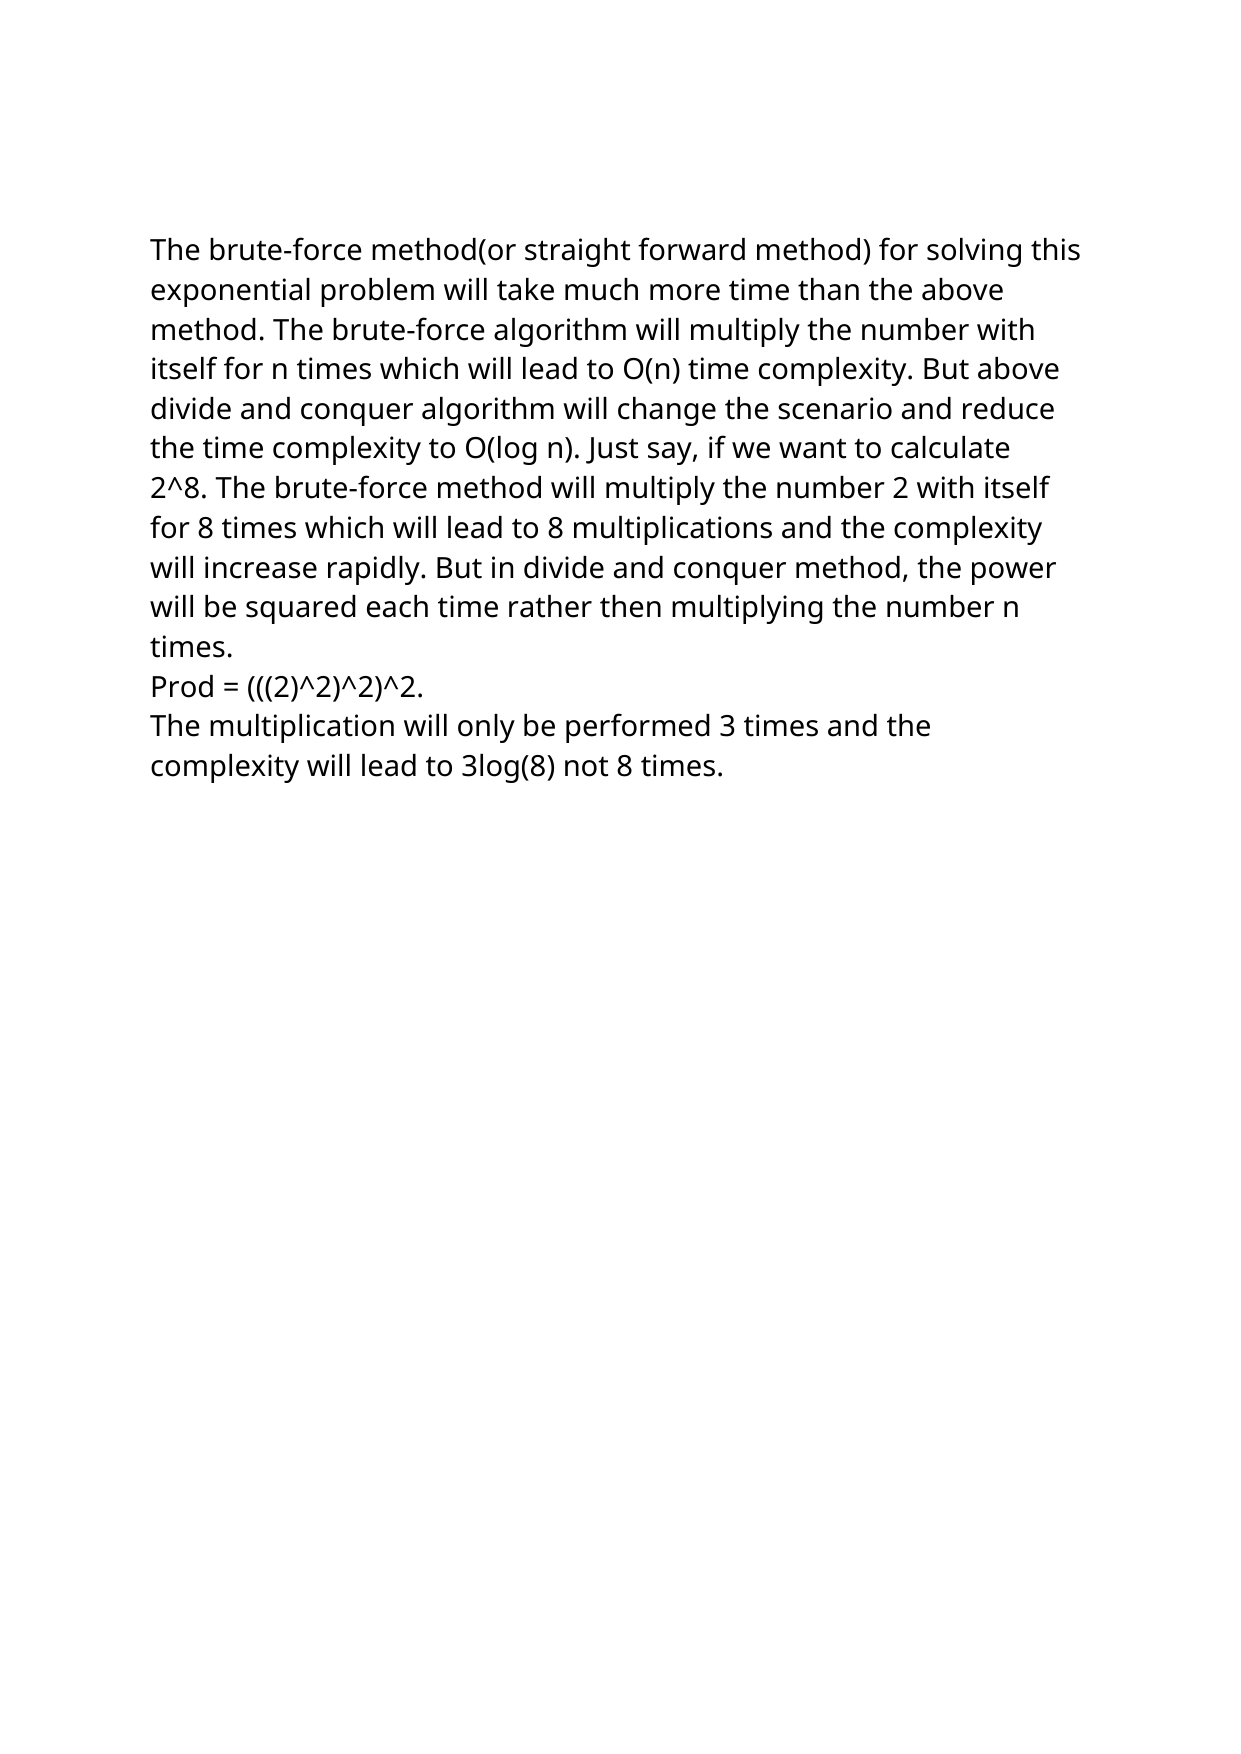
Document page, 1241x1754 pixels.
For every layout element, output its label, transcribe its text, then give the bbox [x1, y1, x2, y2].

text The brute-force method(or straight forward method) for solving this [150, 229, 1090, 269]
text for 8 times which will lead to 8 multiplications and the complexity [150, 507, 1090, 547]
text times. [150, 626, 1090, 666]
text complexity will lead to 3log(8) not 8 times. [150, 745, 1090, 785]
text The multiplication will only be performed 3 times and the [150, 706, 1090, 745]
text divide and conquer algorithm will change the scenario and reduce [150, 388, 1090, 428]
text Prod = (((2)^2)^2)^2. [150, 666, 1090, 706]
text the time complexity to O(log n). Just say, if we want to calculate [150, 428, 1090, 467]
text method. The brute-force algorithm will multiply the number with [150, 309, 1090, 348]
text exponential problem will take much more time than the above [150, 269, 1090, 309]
text itself for n times which will lead to O(n) time complexity. But above [150, 348, 1090, 388]
text 2^8. The brute-force method will multiply the number 2 with itself [150, 467, 1090, 507]
text will be squared each time rather then multiplying the number n [150, 587, 1090, 626]
text will increase rapidly. But in divide and conquer method, the power [150, 547, 1090, 587]
